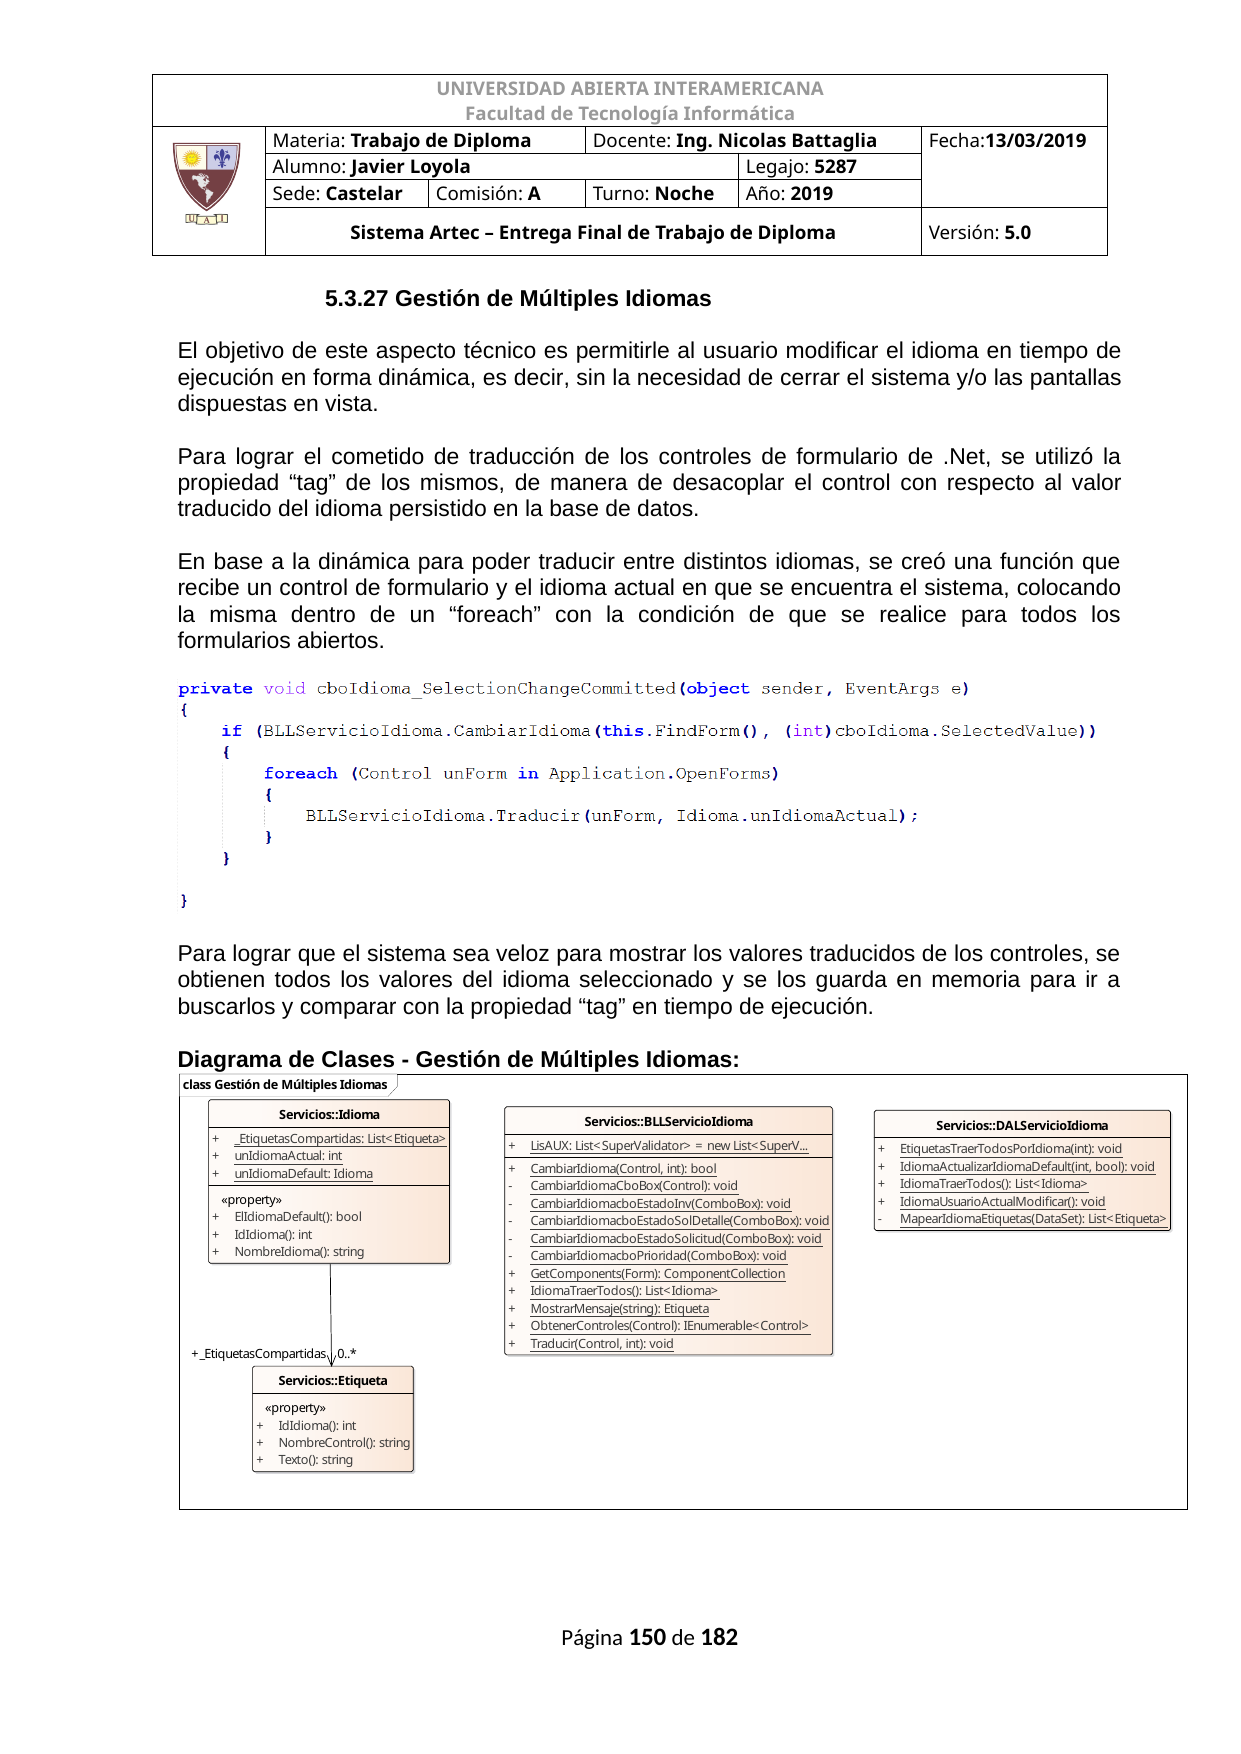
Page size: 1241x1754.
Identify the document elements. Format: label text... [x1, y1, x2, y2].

text El objetivo de este aspecto técnico es permitirle al usuario modificar el idioma en tiempo de ejecución en forma dinámica, es decir, sin la necesidad de cerrar el sistema y/o las pantallas dispuestas en vista. [177, 337, 1122, 416]
picture [177, 679, 1098, 914]
text En base a la dinámica para poder traducir entre distintos idiomas, se creó una función que recibe un control de formulario y el idioma actual en que se encuentra el sistema, colocando la misma dentro de un “foreach” con la condición de que se realice para todos los formularios abiertos. [177, 548, 1122, 653]
picture [157, 136, 257, 228]
text Para lograr que el sistema sea veloz para mostrar los valores traducidos de los controles, se obtienen todos los valores del idioma seleccionado y se los guarda en memoria para ir a buscarlos y comparar con la propiedad “tag” en tiempo de ejecución. [177, 940, 1122, 1019]
text 5.3.27 Gestión de Múltiples Idiomas [325, 284, 1122, 311]
text Diagrama de Clases - Gestión de Múltiples Idiomas: [177, 1046, 1122, 1072]
text Para lograr el cometido de traducción de los controles de formulario de .Net, se utilizó la propiedad “tag” de los mismos, de manera de desacoplar el control con respecto al valor traducido del idioma persistido en la base de datos. [177, 443, 1122, 522]
